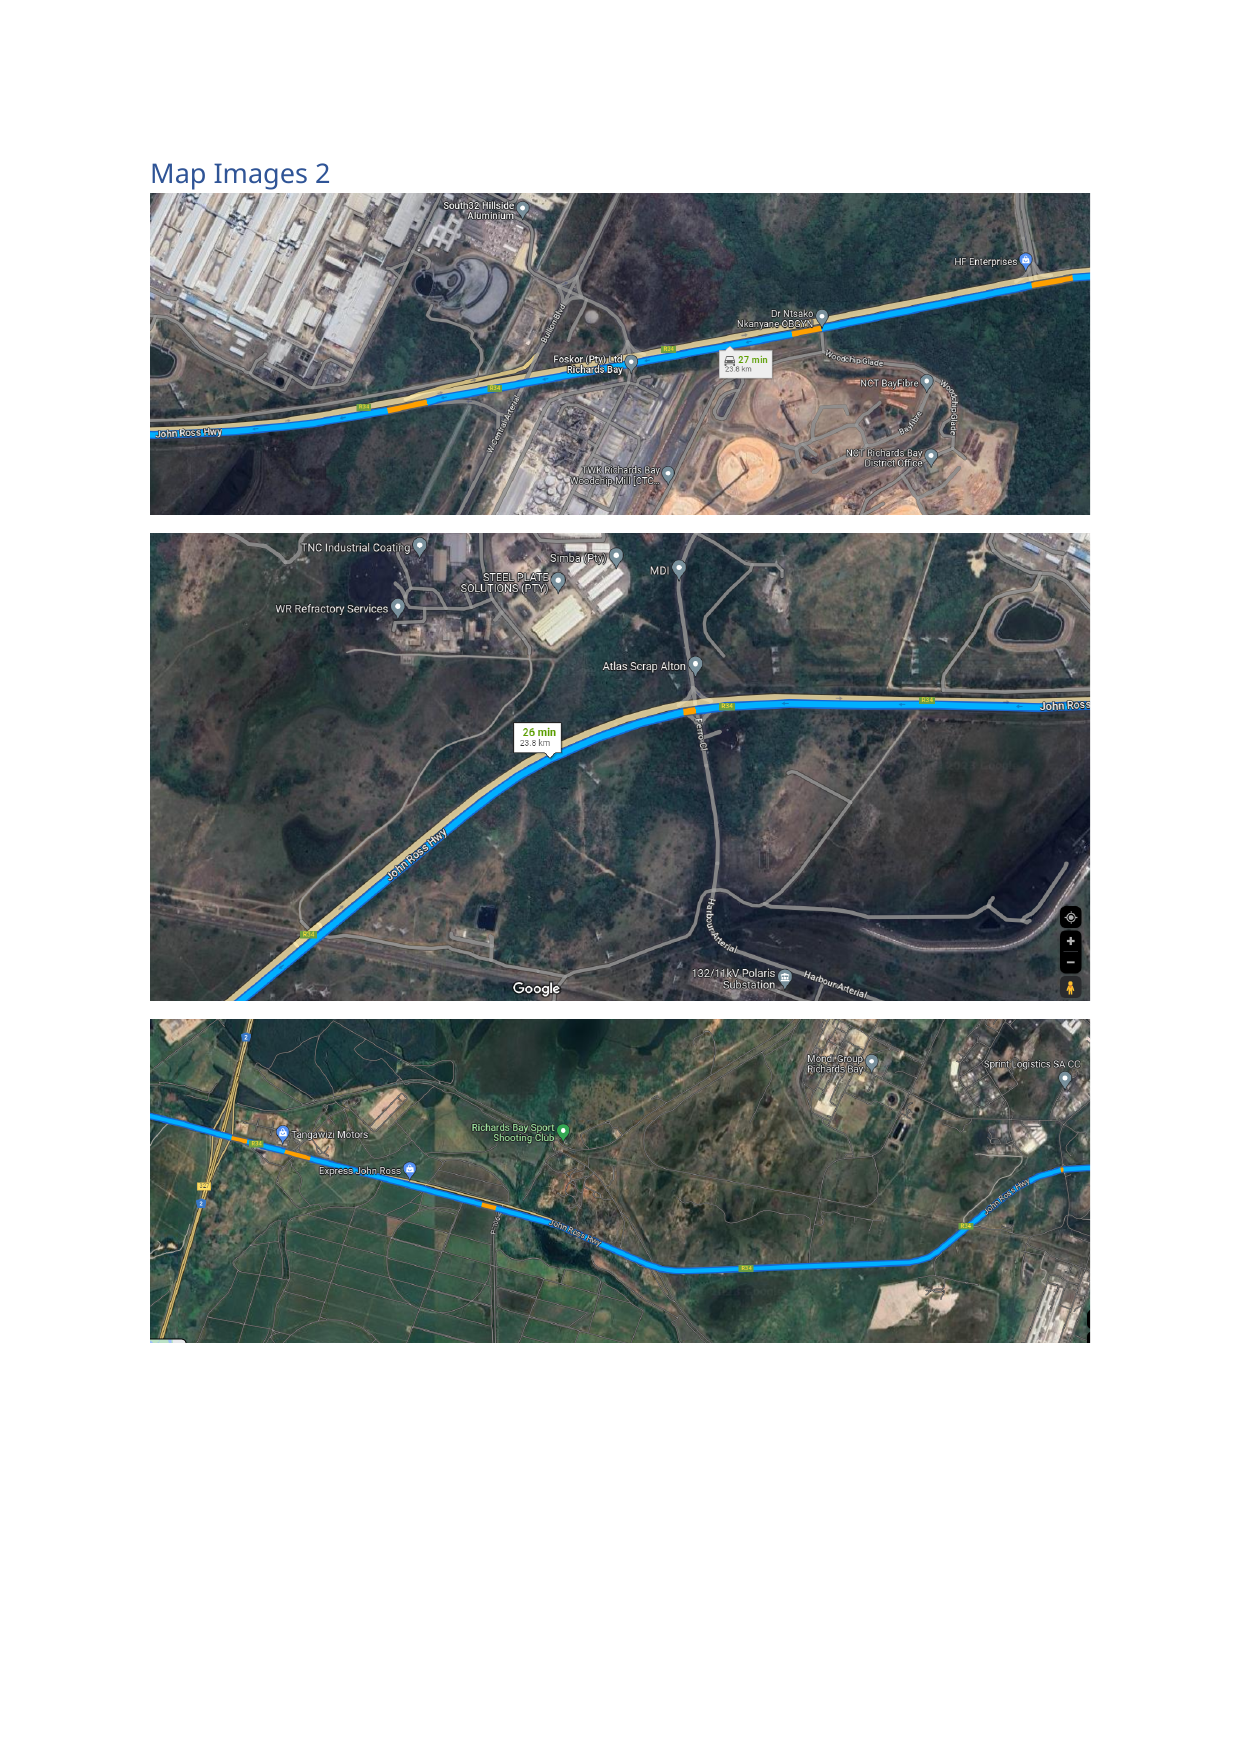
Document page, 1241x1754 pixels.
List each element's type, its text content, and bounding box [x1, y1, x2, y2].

picture [150, 533, 1091, 1001]
picture [150, 193, 1091, 515]
subtitle Map Images 2 [150, 154, 1090, 191]
picture [150, 1019, 1091, 1343]
